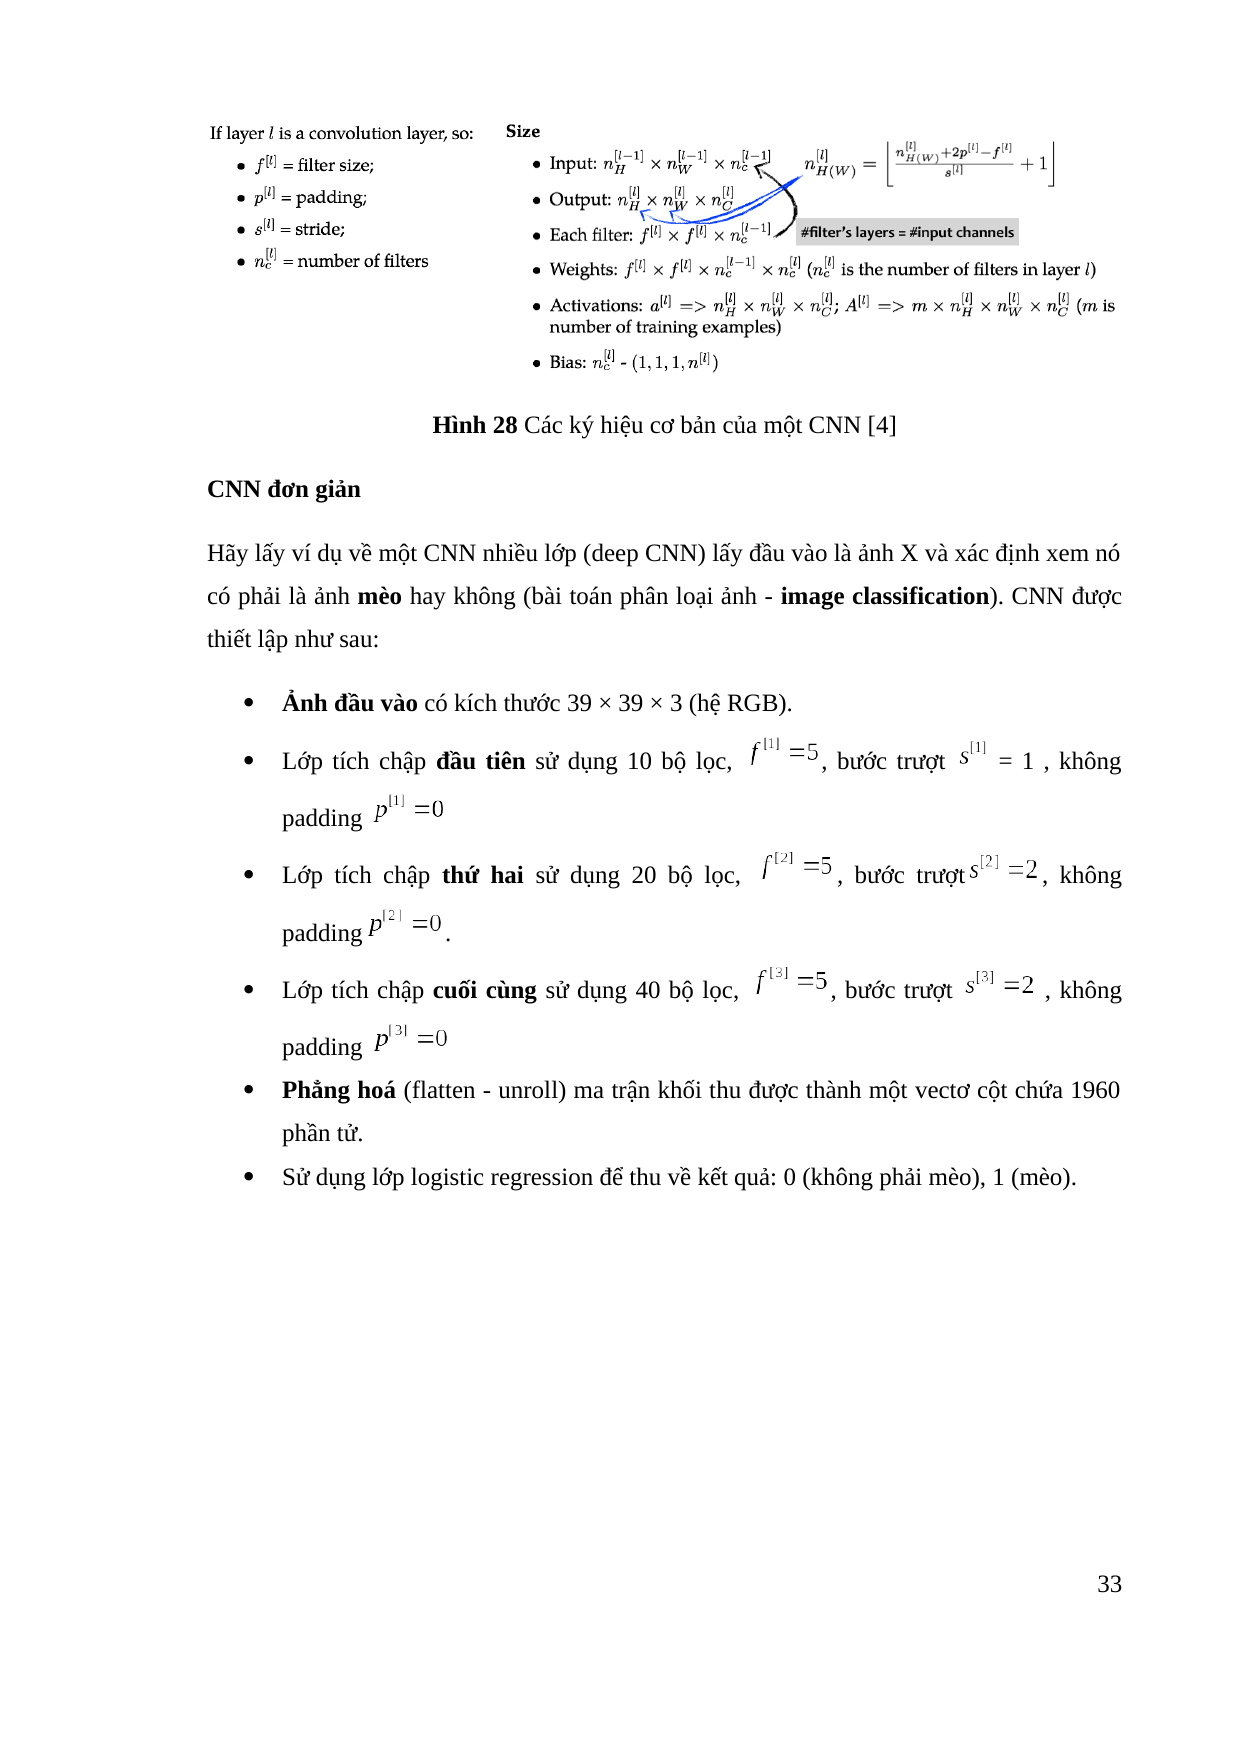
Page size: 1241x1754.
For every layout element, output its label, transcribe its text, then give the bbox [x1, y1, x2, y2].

text Hãy lấy ví dụ về một CNN nhiều lớp (deep CNN) lấy đầu vào là ảnh X và xác định xem nó có phải là ảnh mèo hay không (bài toán phân loại ảnh - image classification). CNN được thiết lập như sau: [207, 538, 1122, 653]
list Phẳng hoá (flatten - unroll) ma trận khối thu được thành một vectơ cột chứa 1960 phần tử. [244, 1075, 1122, 1147]
picture [206, 118, 1122, 376]
text CNN đơn giản [207, 474, 1122, 503]
list Lớp tích chập thứ hai sử dụng 20 bộ lọc, , bước trượt, không padding. [244, 846, 1122, 946]
list Ảnh đầu vào có kích thước 39 × 39 × 3 (hệ RGB). [244, 688, 1122, 717]
list Lớp tích chập cuối cùng sử dụng 40 bộ lọc, , bước trượt , không padding [244, 961, 1122, 1061]
text Hình 28 Các ký hiệu cơ bản của một CNN [207, 410, 1122, 439]
list Lớp tích chập đầu tiên sử dụng 10 bộ lọc, , bước trượt = 1 , không padding [244, 732, 1122, 832]
list Sử dụng lớp logistic regression để thu về kết quả: 0 (không phải mèo), 1 (mèo). [244, 1162, 1122, 1190]
